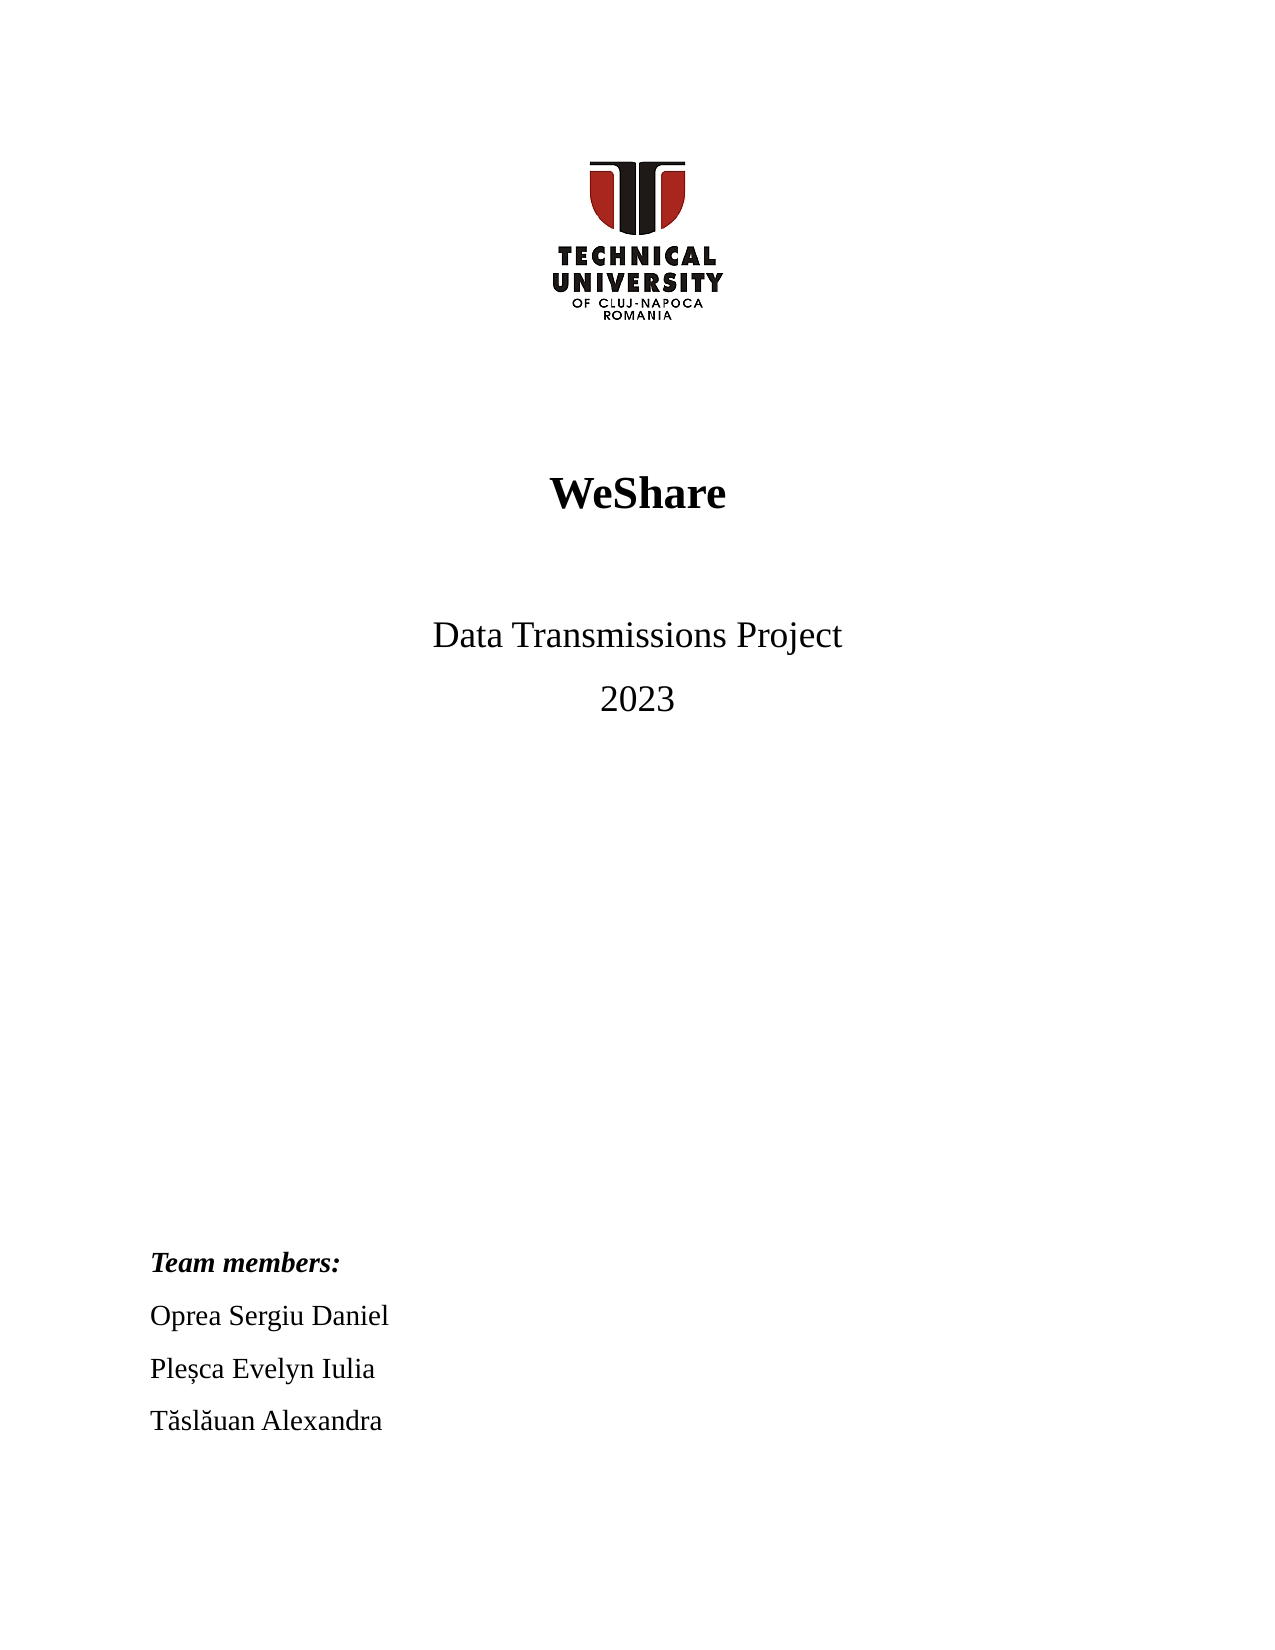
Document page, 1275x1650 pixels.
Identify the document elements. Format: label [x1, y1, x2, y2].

picture [545, 150, 726, 331]
